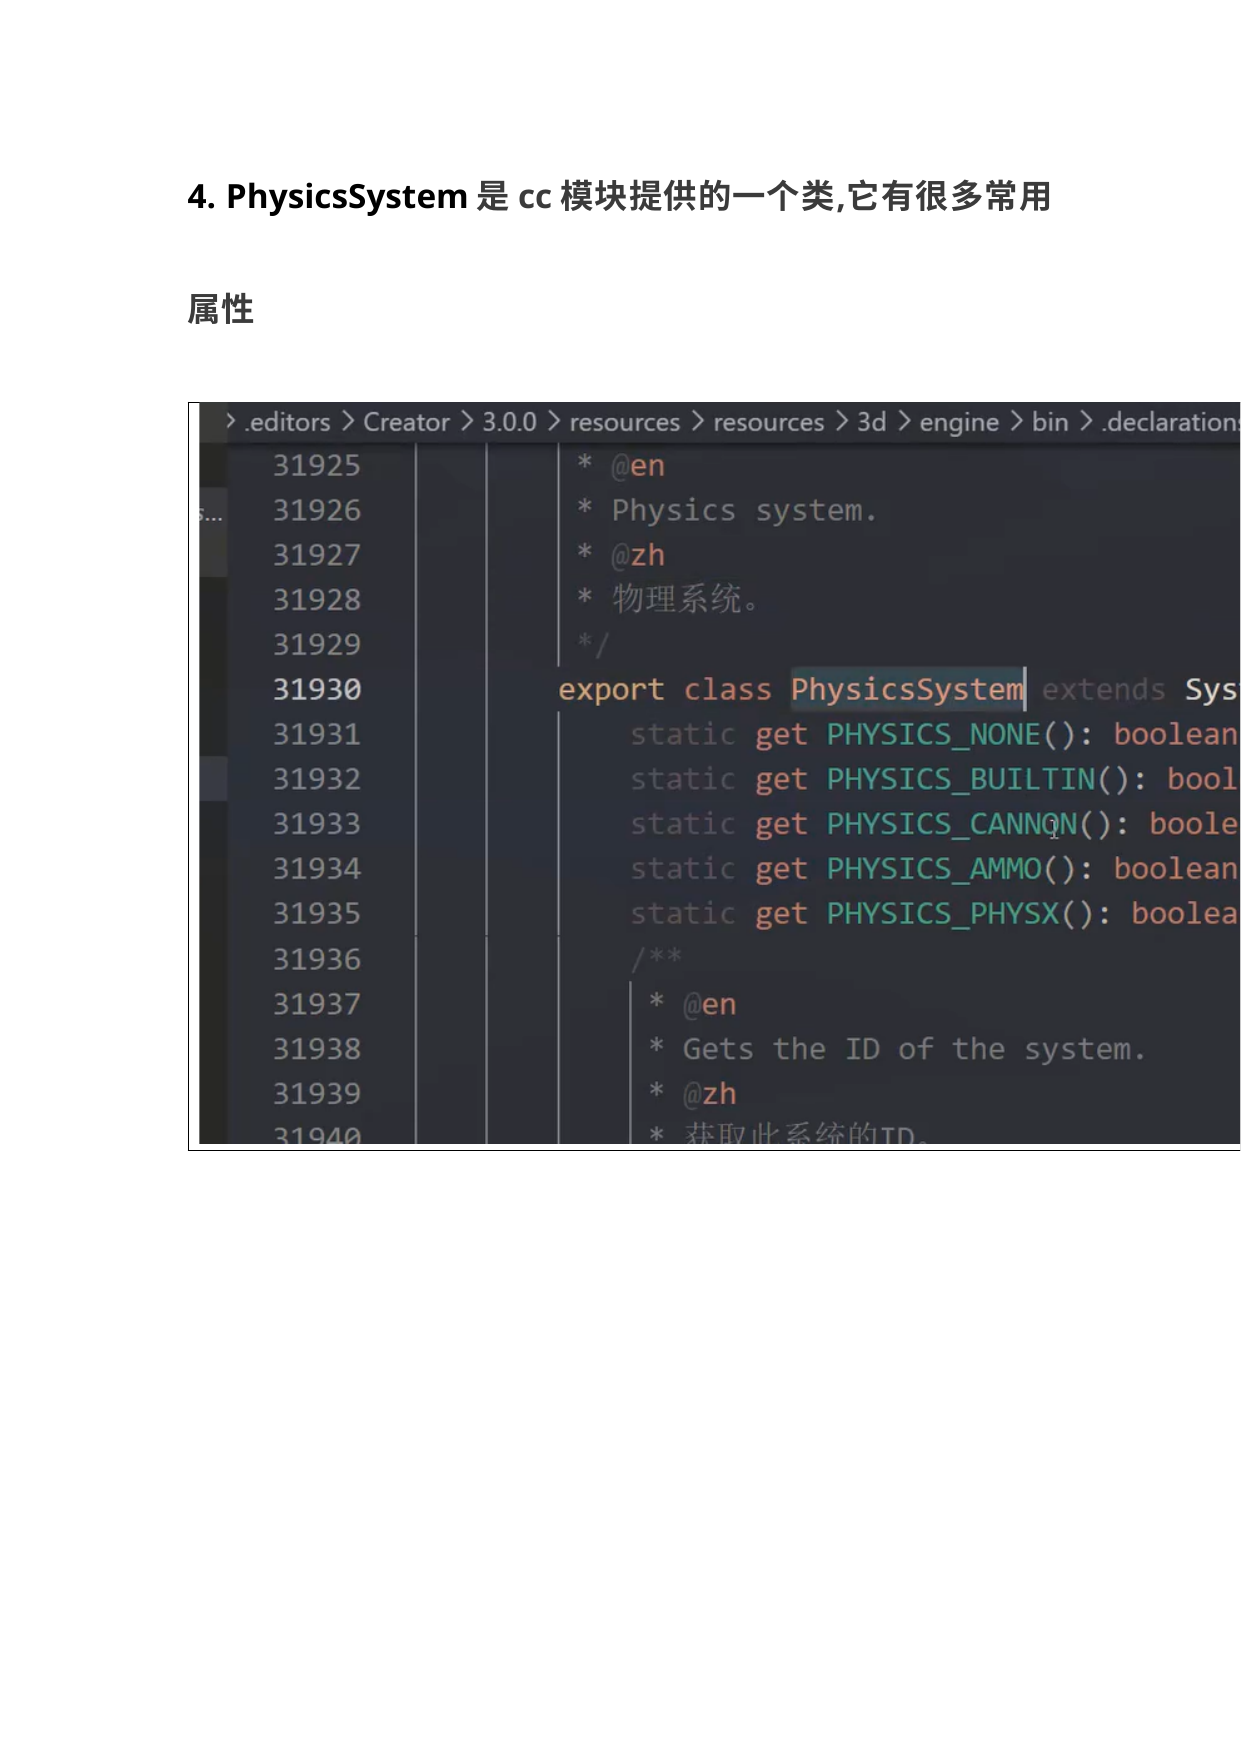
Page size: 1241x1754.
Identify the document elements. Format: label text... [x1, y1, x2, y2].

table_header [189, 403, 1240, 1150]
picture [199, 402, 1241, 1144]
subtitle 4. PhysicsSystem是cc模块提供的一个类,它有很多常用属性 [187, 162, 1053, 339]
